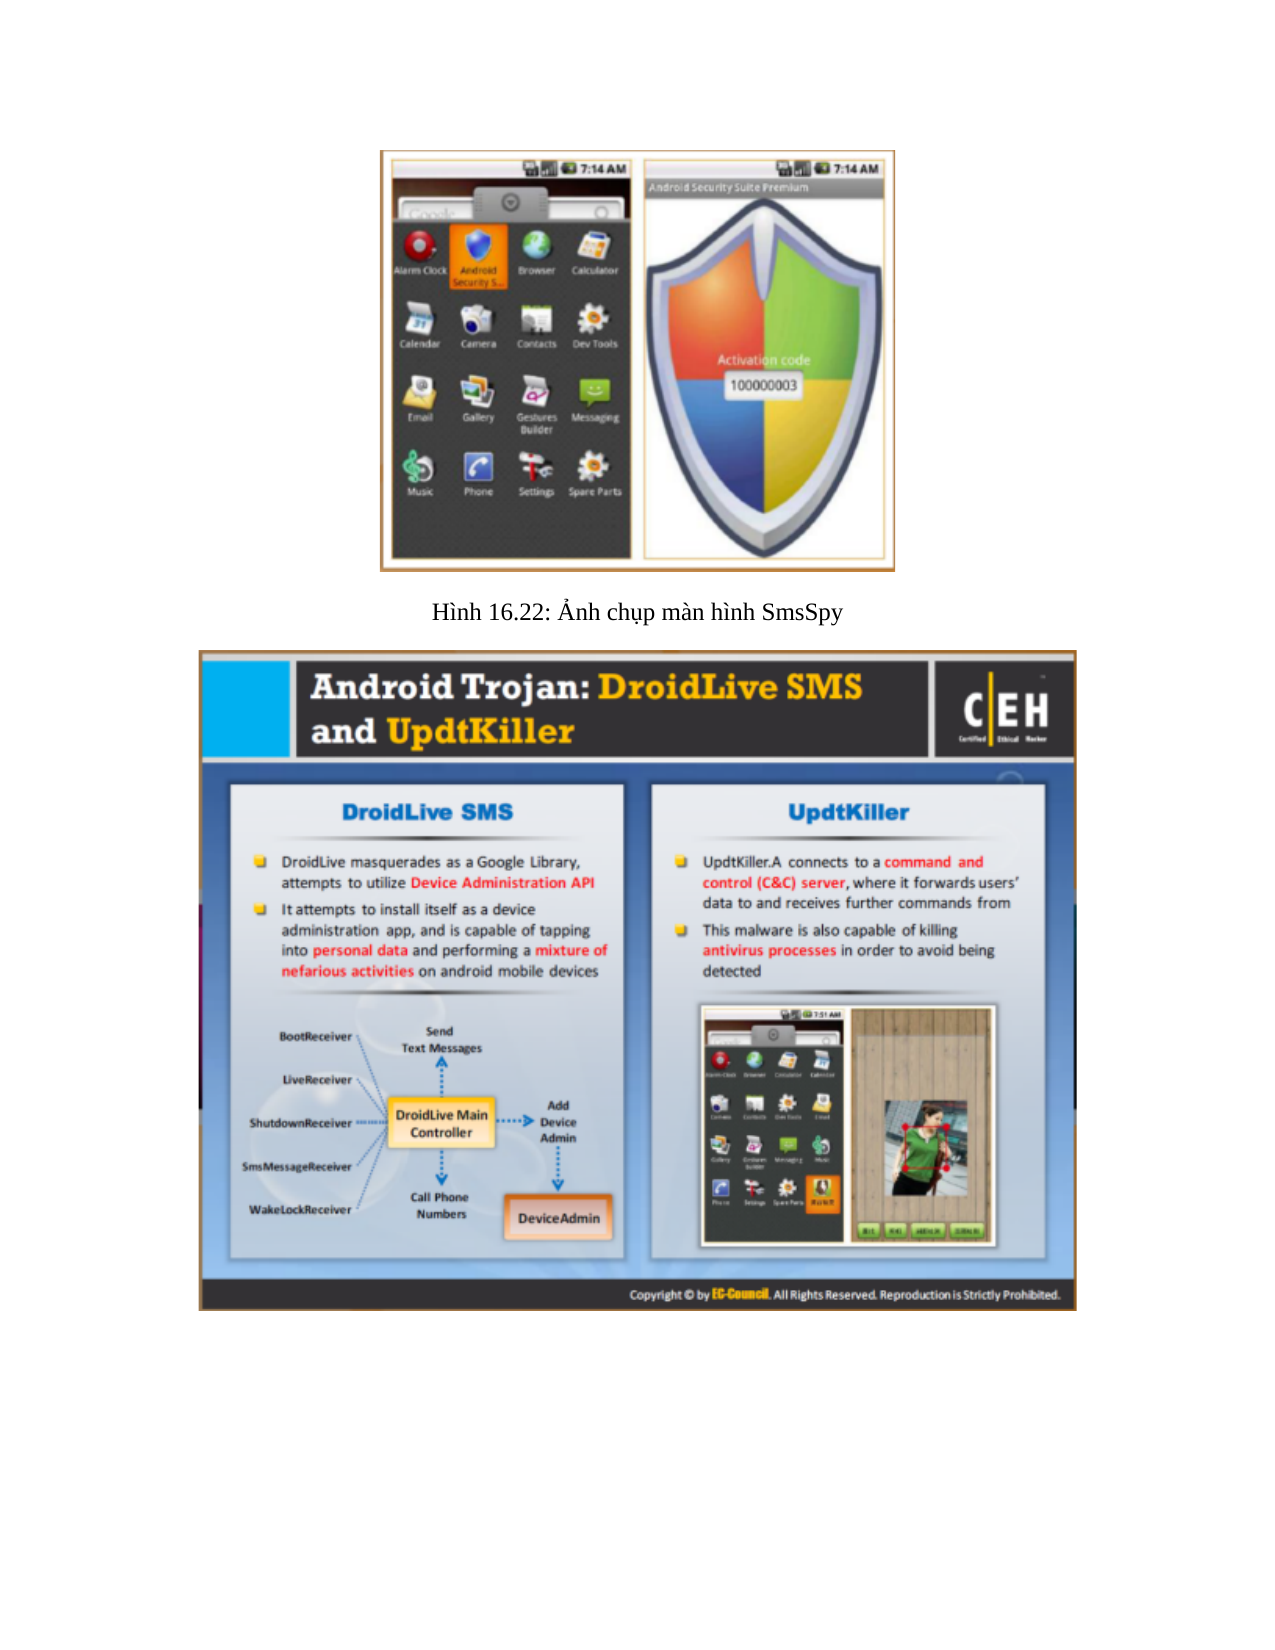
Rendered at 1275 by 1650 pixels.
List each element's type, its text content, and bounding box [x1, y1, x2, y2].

picture [198, 650, 1077, 1311]
text Hình 16.22: Ảnh chụp màn hình SmsSpy [150, 597, 1125, 626]
picture [379, 150, 896, 572]
